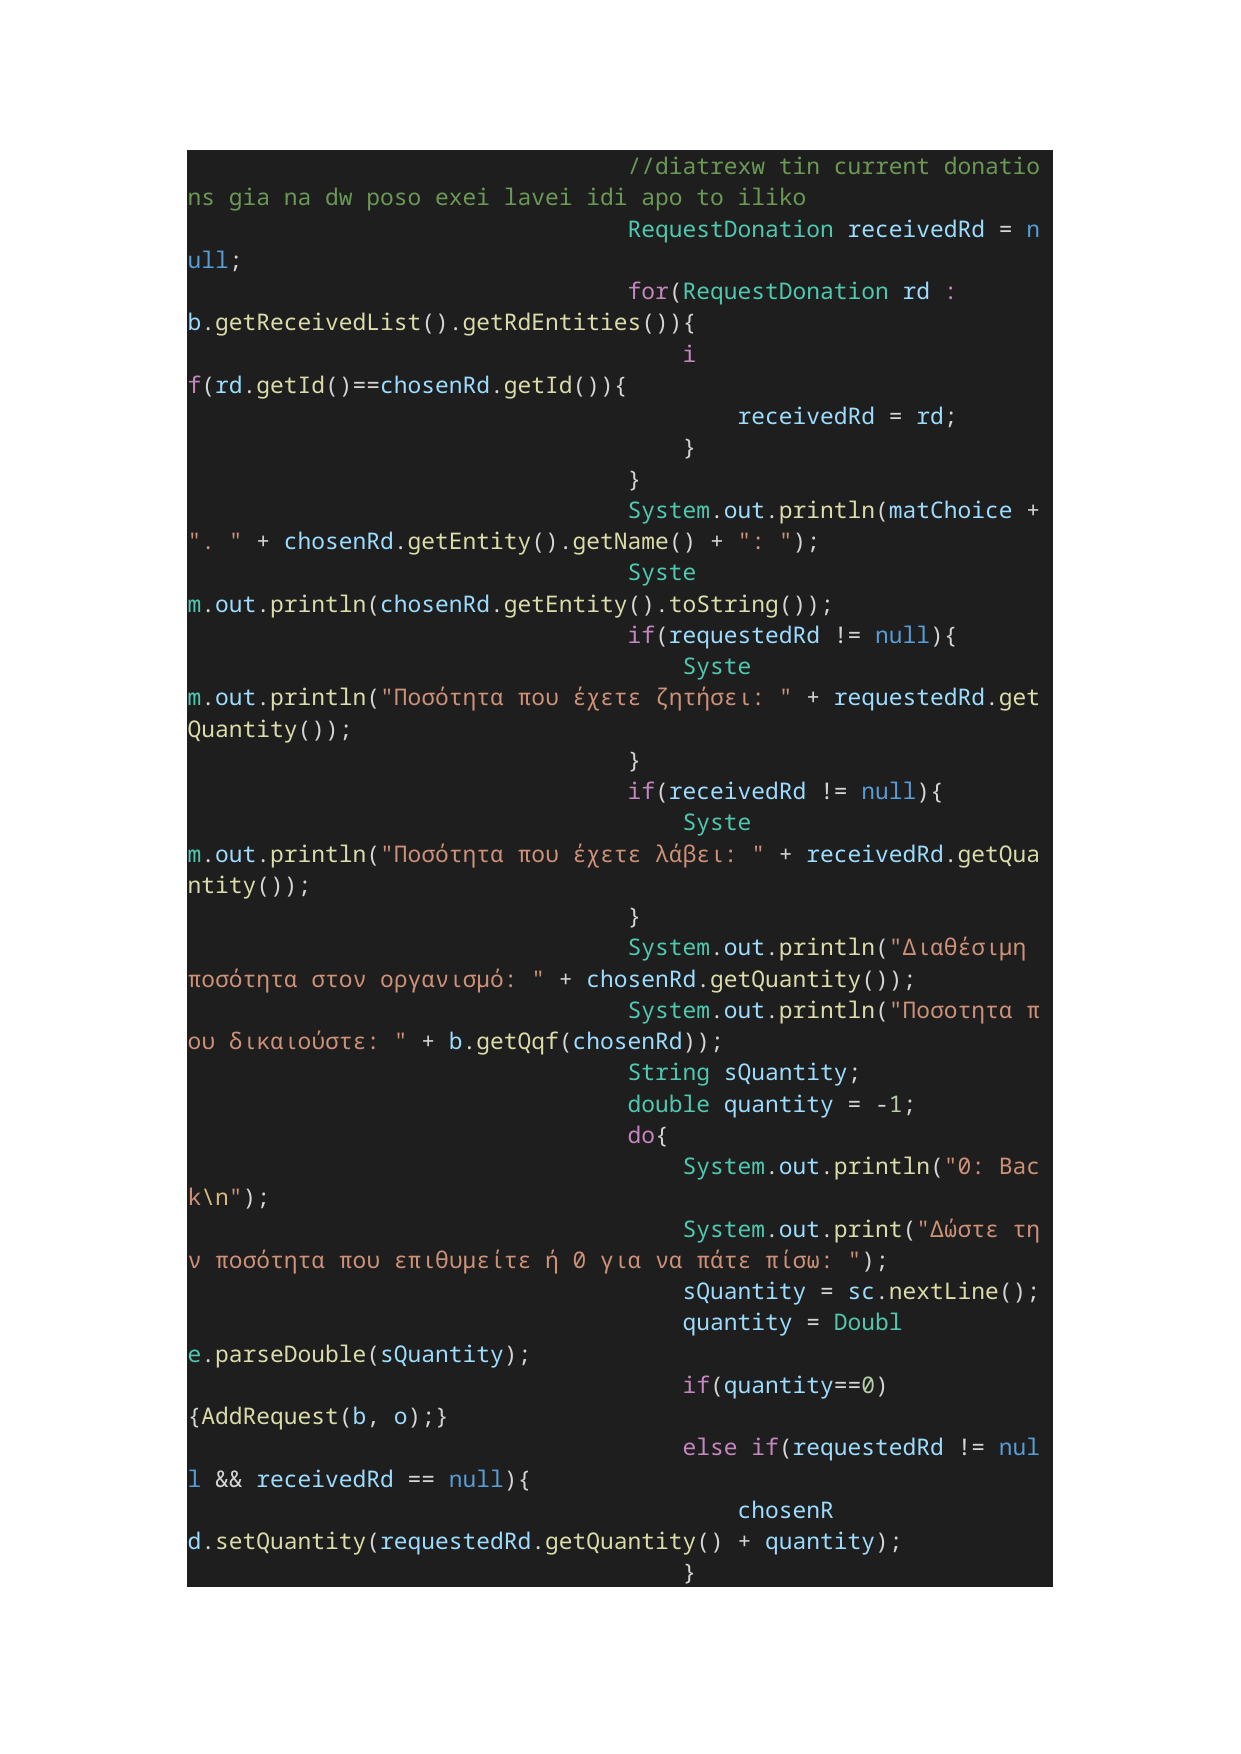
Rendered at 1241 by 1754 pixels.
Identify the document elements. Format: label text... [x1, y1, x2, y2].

text if(quantity==0){AddRequest(b, o);} [187, 1369, 1053, 1431]
text if(receivedRd != null){ [187, 775, 1053, 806]
text } [187, 1556, 1053, 1587]
text double quantity = -1; [187, 1087, 1053, 1119]
text } [187, 900, 1053, 931]
text System.out.println("Διαθέσιμη ποσότητα στον οργανισμό: " + chosenRd.getQuantity()); [187, 931, 1053, 994]
text for(RequestDonation rd : b.getReceivedList().getRdEntities()){ [187, 275, 1053, 337]
text receivedRd = rd; [187, 400, 1053, 431]
text System.out.println("Ποσοτητα που δικαιούστε: " + b.getQqf(chosenRd)); [187, 994, 1053, 1056]
text RequestDonation receivedRd = null; [187, 212, 1053, 275]
text if(rd.getId()==chosenRd.getId()){ [187, 337, 1053, 400]
text String sQuantity; [187, 1056, 1053, 1087]
text sQuantity = sc.nextLine(); [187, 1275, 1053, 1306]
text chosenRd.setQuantity(requestedRd.getQuantity() + quantity); [187, 1494, 1053, 1556]
text System.out.println("0: Back\n"); [187, 1150, 1053, 1212]
text } [187, 431, 1053, 462]
text System.out.println("Ποσότητα που έχετε λάβει: " + receivedRd.getQuantity()); [187, 806, 1053, 900]
text //diatrexw tin current donations gia na dw poso exei lavei idi apo to iliko [187, 150, 1053, 212]
text System.out.println("Ποσότητα που έχετε ζητήσει: " + requestedRd.getQuantity()); [187, 650, 1053, 744]
text else if(requestedRd != null && receivedRd == null){ [187, 1431, 1053, 1494]
text } [187, 462, 1053, 494]
text quantity = Double.parseDouble(sQuantity); [187, 1306, 1053, 1369]
text System.out.println(matChoice + ". " + chosenRd.getEntity().getName() + ": "); [187, 494, 1053, 556]
text do{ [187, 1119, 1053, 1150]
text if(requestedRd != null){ [187, 619, 1053, 650]
text System.out.println(chosenRd.getEntity().toString()); [187, 556, 1053, 619]
text System.out.print("Δώστε την ποσότητα που επιθυμείτε ή 0 για να πάτε πίσω: "); [187, 1212, 1053, 1275]
text } [187, 744, 1053, 775]
